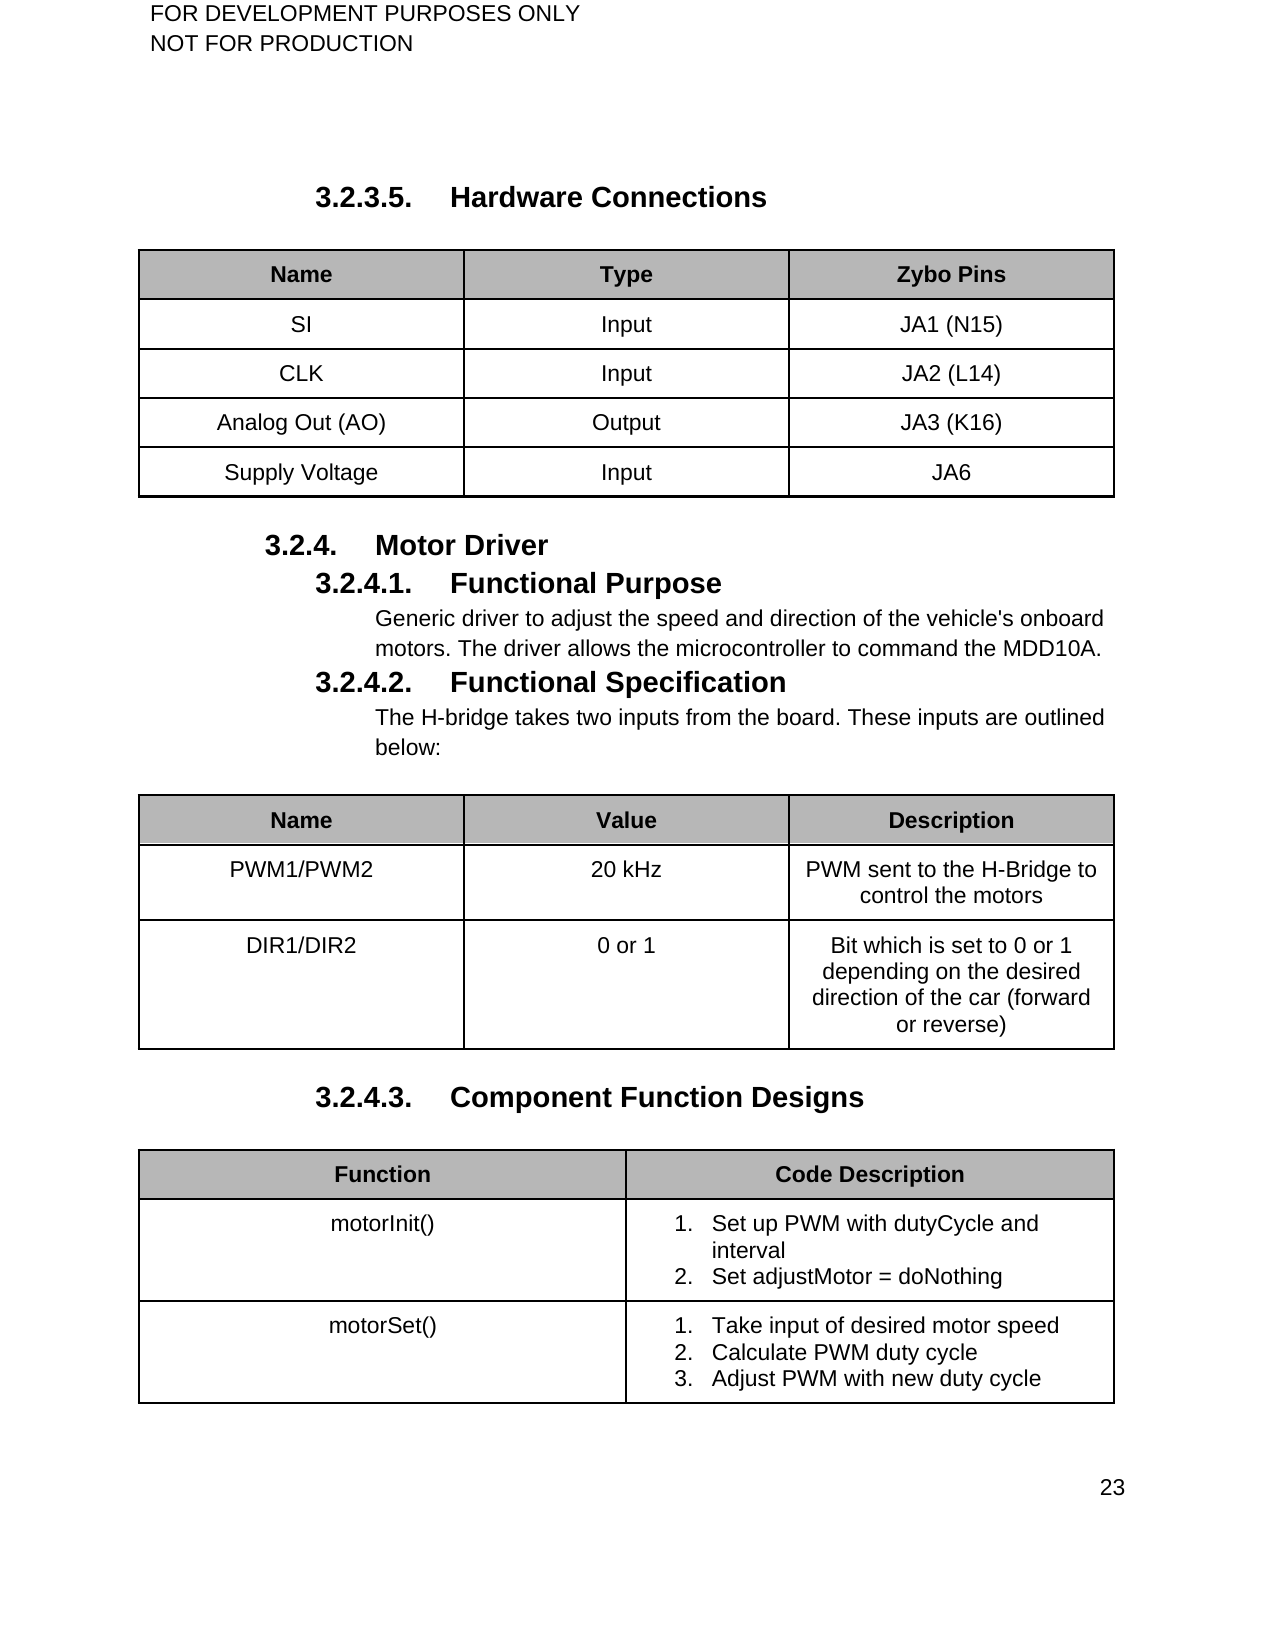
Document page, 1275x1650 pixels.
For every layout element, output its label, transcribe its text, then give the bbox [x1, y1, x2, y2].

table_header Type [465, 251, 788, 298]
table_cell PWM1/PWM2 [140, 846, 463, 919]
table_cell 20 kHz [465, 846, 788, 919]
table_cell Analog Out (AO) [140, 399, 463, 446]
table_cell SI [140, 300, 463, 347]
table_cell Set up PWM with dutyCycle and interval Set adjustMotor = doNothing [627, 1200, 1113, 1300]
subtitle Hardware Connections [412, 180, 1125, 214]
table_cell JA2 (L14) [790, 350, 1113, 397]
table_cell JA1 (N15) [790, 300, 1113, 347]
table_header Name [140, 251, 463, 298]
text The H-bridge takes two inputs from the board. These inputs are outlined below: [375, 704, 1125, 760]
table_cell Output [465, 399, 788, 446]
table_cell JA3 (K16) [790, 399, 1113, 446]
table_cell JA6 [790, 448, 1113, 495]
table_cell Input [465, 350, 788, 397]
table_header Value [465, 796, 788, 843]
subtitle Functional Specification [412, 665, 1125, 699]
table_cell Take input of desired motor speed Calculate PWM duty cycle Adjust PWM with new duty cycle [627, 1302, 1113, 1402]
subtitle Motor Driver [337, 528, 1125, 561]
table_header Name [140, 796, 463, 843]
table_cell Input [465, 448, 788, 495]
table_cell PWM sent to the H-Bridge to control the motors [790, 846, 1113, 919]
subtitle Component Function Designs [412, 1080, 1125, 1113]
table_header Function [140, 1151, 625, 1198]
text Generic driver to adjust the speed and direction of the vehicle's onboard motors. The driver allows the microcontroller to command the MDD10A. [375, 605, 1125, 661]
table_header Description [790, 796, 1113, 843]
table_cell CLK [140, 350, 463, 397]
table_header Code Description [627, 1151, 1113, 1198]
table_header Zybo Pins [790, 251, 1113, 298]
table_cell 0 or 1 [465, 921, 788, 1047]
table_cell motorInit() [140, 1200, 625, 1300]
subtitle Functional Purpose [412, 566, 1125, 600]
table_cell Supply Voltage [140, 448, 463, 495]
table_cell Bit which is set to 0 or 1 depending on the desired direction of the car (forward or reverse) [790, 921, 1113, 1047]
table_cell Input [465, 300, 788, 347]
table_cell DIR1/DIR2 [140, 921, 463, 1047]
table_cell motorSet() [140, 1302, 625, 1402]
